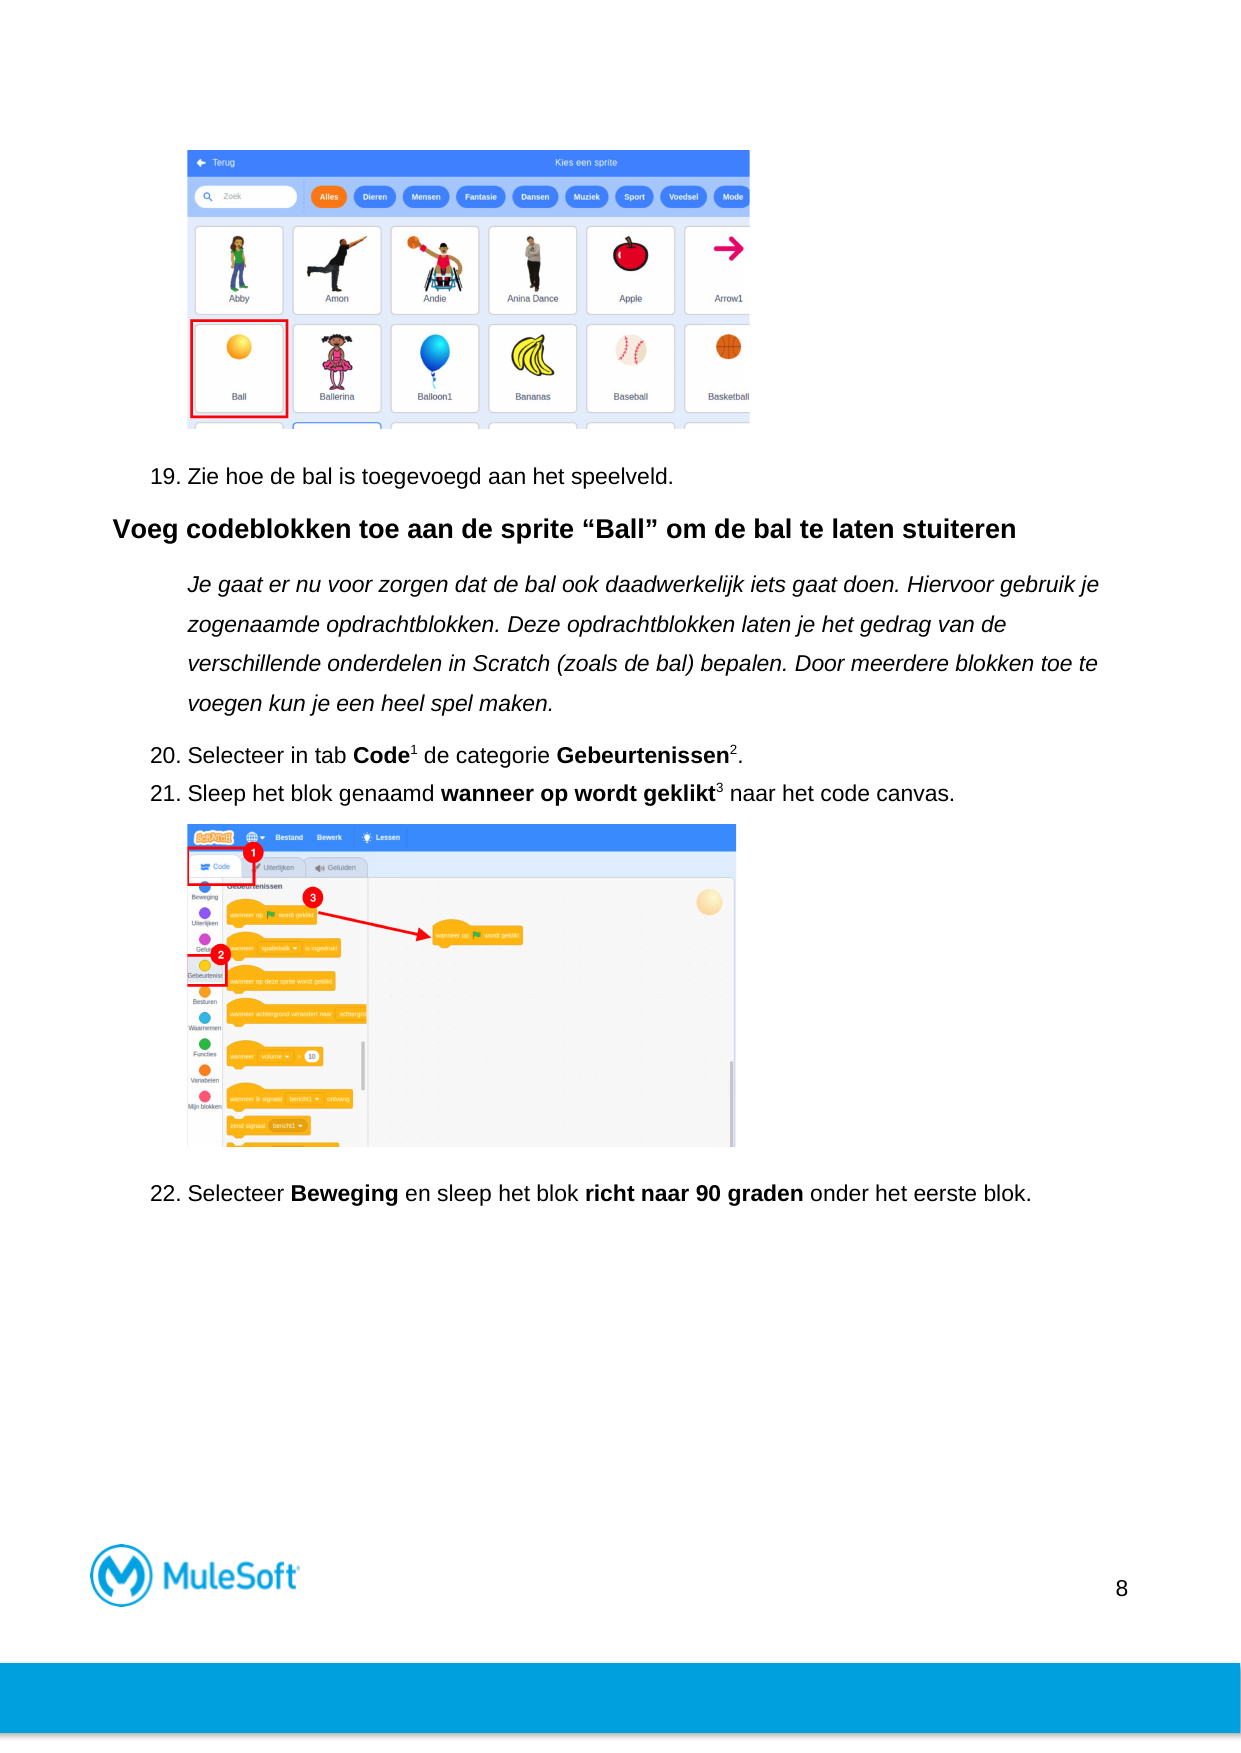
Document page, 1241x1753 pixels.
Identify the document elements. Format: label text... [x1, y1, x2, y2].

subtitle Voeg codeblokken toe aan de sprite “Ball” om de bal te laten stuiteren [112, 513, 1128, 545]
text Selecteer in tab Code1 de categorie Gebeurtenissen2. [150, 742, 1128, 768]
text Sleep het blok genaamd wanneer op wordt geklikt3 naar het code canvas. [150, 780, 1128, 806]
picture [90, 1544, 115, 1569]
picture [187, 824, 737, 1147]
text Selecteer Beweging en sleep het blok richt naar 90 graden onder het eerste blok. [150, 1180, 1128, 1207]
picture [128, 1544, 300, 1607]
text Je gaat er nu voor zorgen dat de bal ook daadwerkelijk iets gaat doen. Hiervoor gebruik je zogenaamde opdrachtblokken. Deze opdrachtblokken laten je het gedrag van de verschillende onderdelen in Scratch (zoals de bal) bepalen. Door meerdere blokken toe te voegen kun je een heel spel maken. [187, 571, 1128, 716]
picture [94, 1548, 150, 1604]
picture [187, 150, 750, 429]
text Zie hoe de bal is toegevoegd aan het speelveld. [150, 463, 1128, 489]
picture [90, 1582, 115, 1607]
